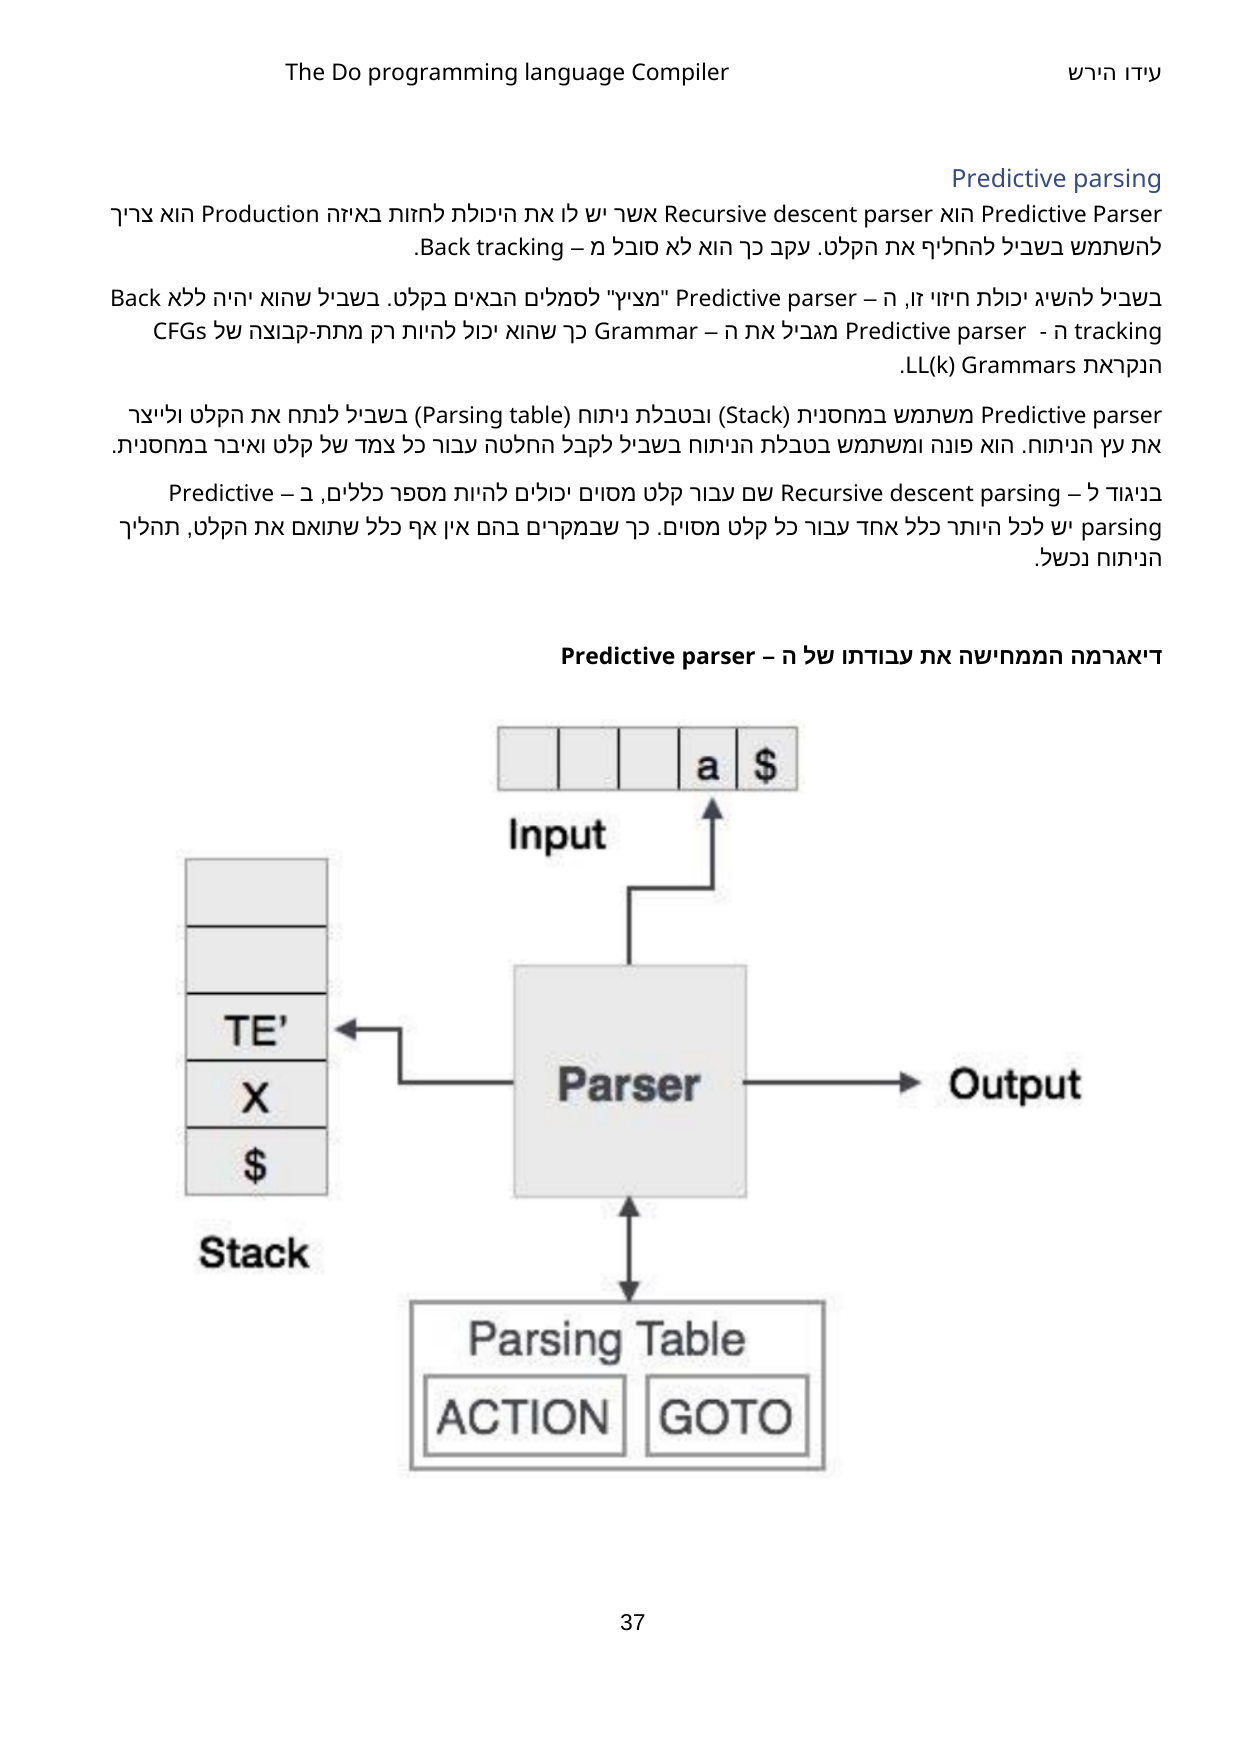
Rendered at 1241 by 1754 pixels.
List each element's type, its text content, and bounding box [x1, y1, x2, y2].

text בשביל להשיג יכולת חיזוי זו, ה – Predictive parser "מציץ" לסמלים הבאים בקלט. בשביל שהוא יהיה ללא Back tracking ה - Predictive parser מגביל את ה – Grammar כך שהוא יכול להיות רק מתת-קבוצה של CFGs הנקראת LL(k) Grammars. [103, 281, 1162, 380]
picture [96, 684, 1156, 1492]
text Predictive Parser הוא Recursive descent parser אשר יש לו את היכולת לחזות באיזה Production הוא צריך להשתמש בשביל להחליף את הקלט. עקב כך הוא לא סובל מ – Back tracking. [103, 198, 1162, 262]
subtitle Predictive parsing [103, 161, 1162, 195]
text דיאגרמה הממחישה את עבודתו של ה – Predictive parser [103, 640, 1162, 671]
text בניגוד ל – Recursive descent parsing שם עבור קלט מסוים יכולים להיות מספר כללים, ב – Predictive parsing יש לכל היותר כלל אחד עבור כל קלט מסוים. כך שבמקרים בהם אין אף כלל שתואם את הקלט, תהליך הניתוח נכשל. [103, 477, 1162, 571]
text Predictive parser משתמש במחסנית (Stack) ובטבלת ניתוח (Parsing table) בשביל לנתח את הקלט ולייצר את עץ הניתוח. הוא פונה ומשתמש בטבלת הניתוח בשביל לקבל החלטה עבור כל צמד של קלט ואיבר במחסנית. [103, 399, 1162, 459]
